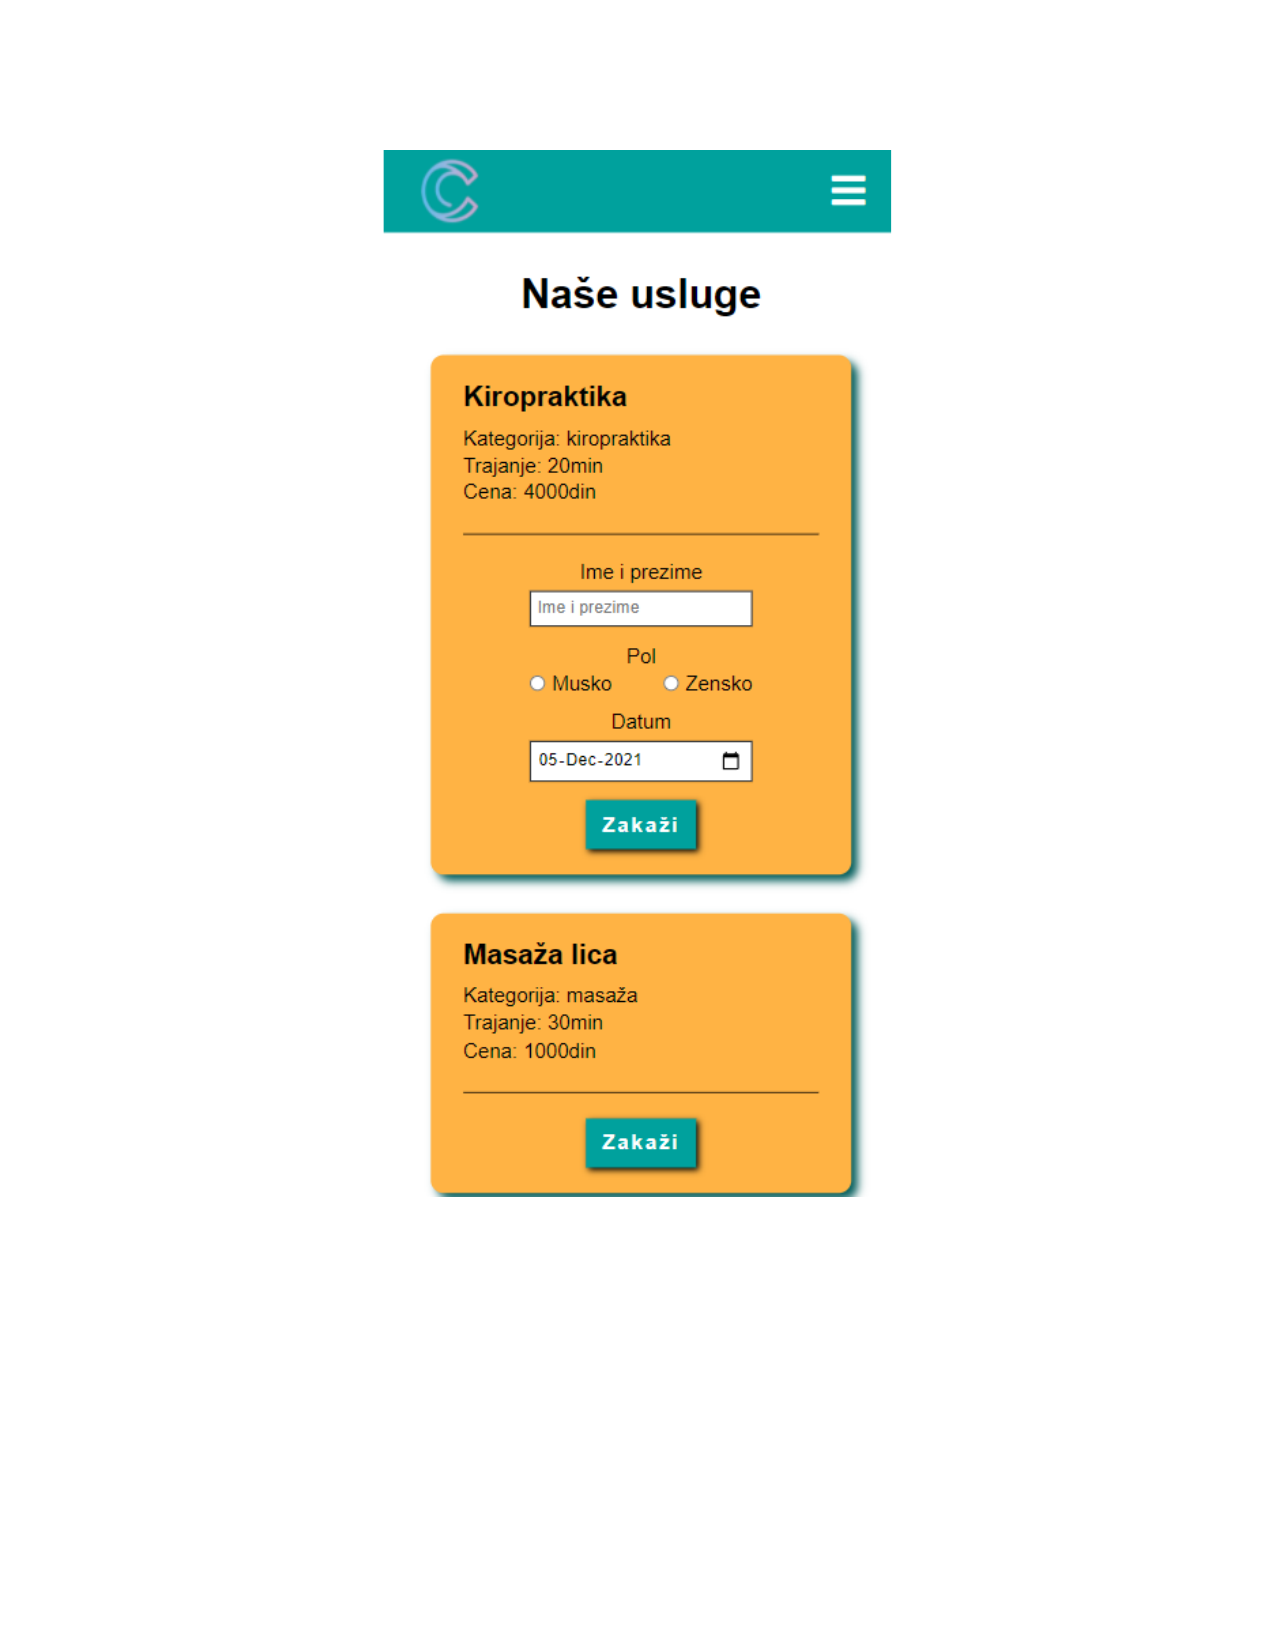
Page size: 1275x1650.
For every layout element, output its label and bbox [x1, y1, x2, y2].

picture [383, 150, 892, 1197]
